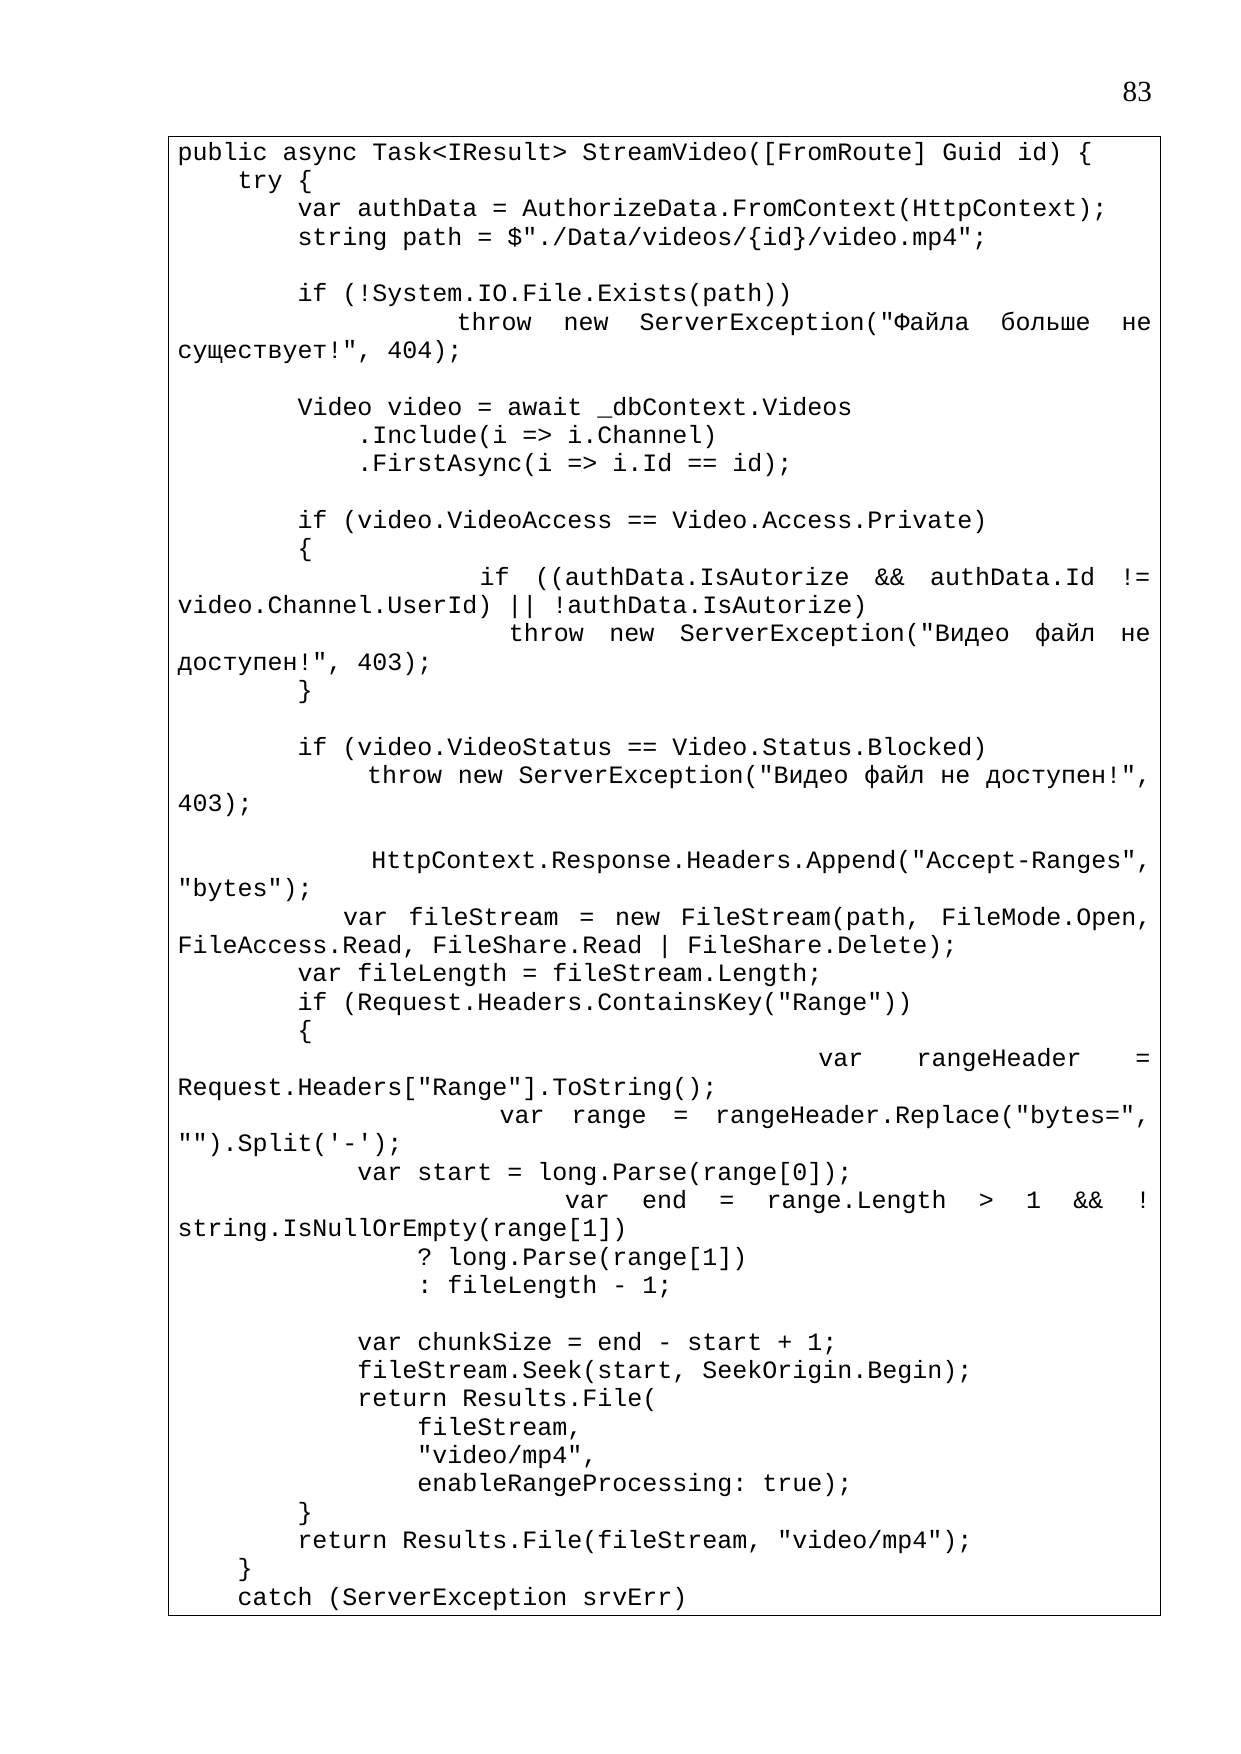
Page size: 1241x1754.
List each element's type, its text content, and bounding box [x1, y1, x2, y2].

text "video/mp4", [177, 1443, 1152, 1471]
text return Results.File(fileStream, "video/mp4"); [177, 1528, 1152, 1556]
text enableRangeProcessing: true); [177, 1471, 1152, 1499]
text public async Task<IResult> StreamVideo([FromRoute] Guid id) { [169, 137, 1160, 168]
text throw new ServerException("Файла больше не существует!", 404); [177, 309, 1152, 366]
text catch (ServerException srvErr) [169, 1581, 1160, 1615]
text { [177, 536, 1152, 564]
text : fileLength - 1; [177, 1273, 1152, 1301]
text ? long.Parse(range[1]) [177, 1244, 1152, 1273]
text throw new ServerException("Видео файл не доступен!", 403); [177, 763, 1152, 819]
text .FirstAsync(i => i.Id == id); [177, 451, 1152, 479]
text throw new ServerException("Видео файл не доступен!", 403); [177, 621, 1152, 678]
text } [177, 1556, 1152, 1581]
text var end = range.Length > 1 && !string.IsNullOrEmpty(range[1]) [177, 1188, 1152, 1244]
text if (Request.Headers.ContainsKey("Range")) [177, 989, 1152, 1018]
text var rangeHeader = Request.Headers["Range"].ToString(); [177, 1046, 1152, 1103]
text var fileStream = new FileStream(path, FileMode.Open, FileAccess.Read, FileShare.Read | FileShare.Delete); [177, 904, 1152, 961]
text } [177, 678, 1152, 706]
text var chunkSize = end - start + 1; [177, 1329, 1152, 1358]
text fileStream.Seek(start, SeekOrigin.Begin); [177, 1358, 1152, 1386]
text var fileLength = fileStream.Length; [177, 961, 1152, 989]
text var range = rangeHeader.Replace("bytes=", "").Split('-'); [177, 1103, 1152, 1159]
text var authData = AuthorizeData.FromContext(HttpContext); [177, 196, 1152, 224]
text if (video.VideoStatus == Video.Status.Blocked) [177, 734, 1152, 763]
text HttpContext.Response.Headers.Append("Accept-Ranges", "bytes"); [177, 848, 1152, 904]
text Video video = await _dbContext.Videos [177, 394, 1152, 423]
text return Results.File( [177, 1386, 1152, 1414]
text if (!System.IO.File.Exists(path)) [177, 281, 1152, 309]
text fileStream, [177, 1414, 1152, 1443]
text if (video.VideoAccess == Video.Access.Private) [177, 508, 1152, 536]
text if ((authData.IsAutorize && authData.Id != video.Channel.UserId) || !authData.IsAutorize) [177, 564, 1152, 621]
text string path = $"./Data/videos/{id}/video.mp4"; [177, 224, 1152, 253]
text .Include(i => i.Channel) [177, 423, 1152, 451]
text var start = long.Parse(range[0]); [177, 1159, 1152, 1188]
text try { [177, 168, 1152, 196]
text { [177, 1018, 1152, 1046]
text } [177, 1499, 1152, 1528]
